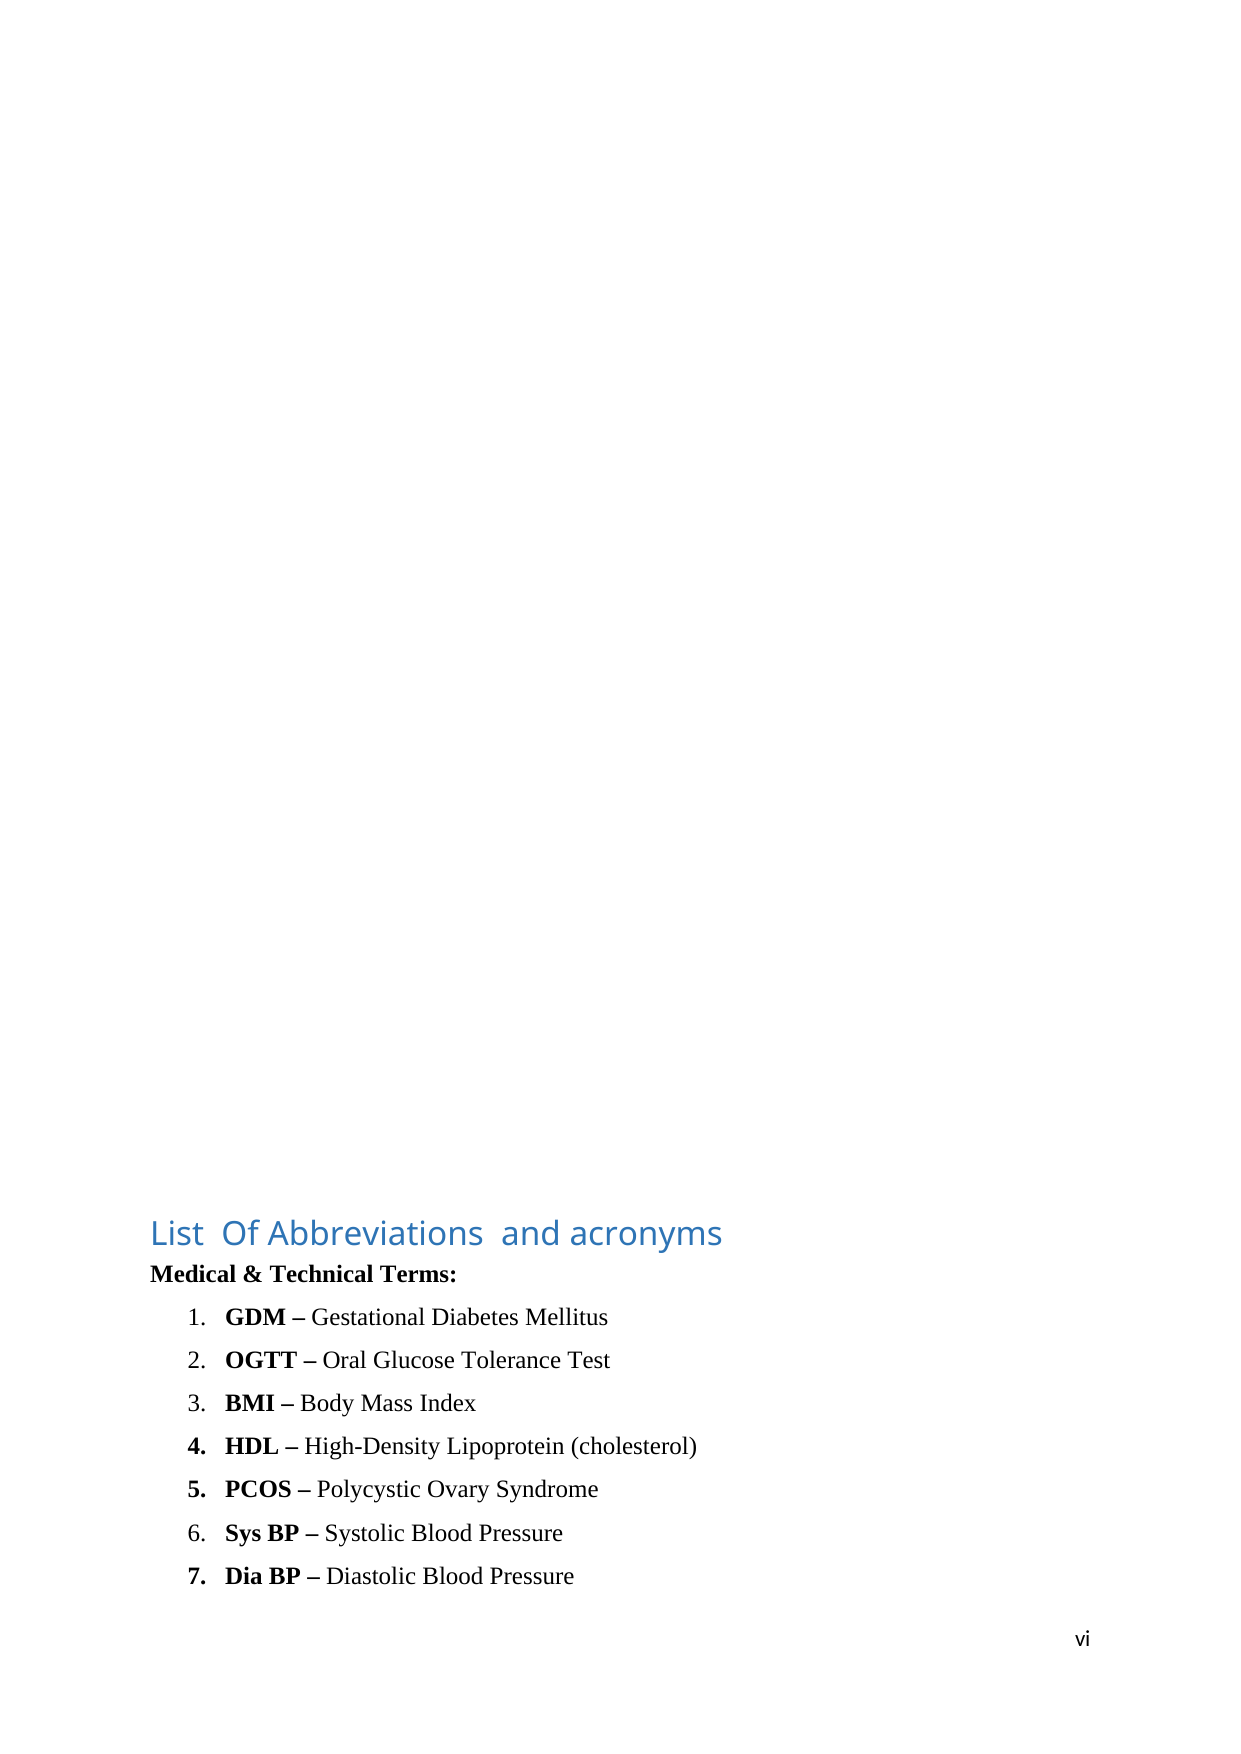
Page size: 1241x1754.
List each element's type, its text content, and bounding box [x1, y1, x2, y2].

subtitle List Of Abbreviations and acronyms [150, 1210, 1090, 1255]
text Medical & Technical Terms: [150, 1259, 1090, 1288]
list Sys BP – Systolic Blood Pressure [187, 1518, 1090, 1546]
list PCOS – Polycystic Ovary Syndrome [187, 1474, 1090, 1503]
list BMI – Body Mass Index [187, 1388, 1090, 1417]
list OGTT – Oral Glucose Tolerance Test [187, 1345, 1090, 1374]
list HDL – High-Density Lipoprotein (cholesterol) [187, 1431, 1090, 1460]
list Dia BP – Diastolic Blood Pressure [187, 1561, 1090, 1589]
list GDM – Gestational Diabetes Mellitus [187, 1302, 1090, 1331]
